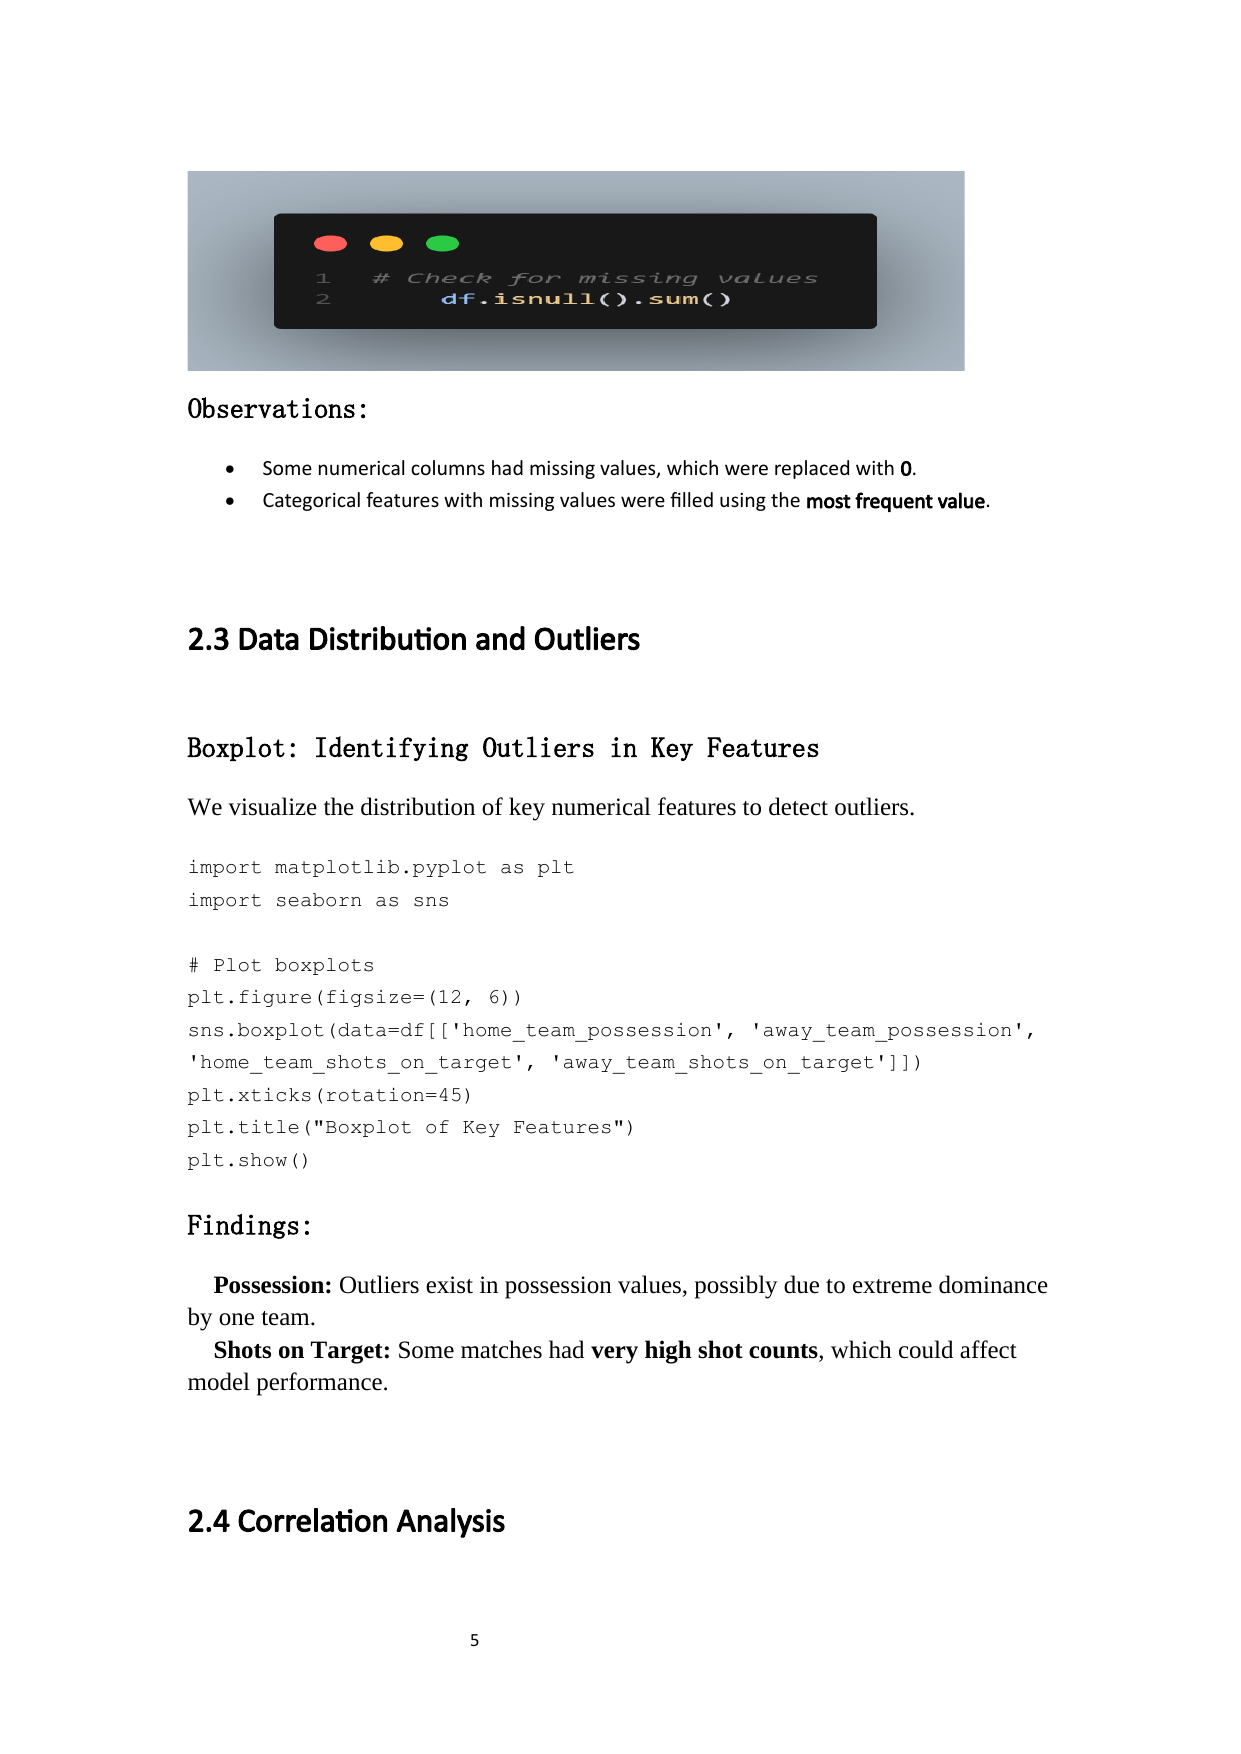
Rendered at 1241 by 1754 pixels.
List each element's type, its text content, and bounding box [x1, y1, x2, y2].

text plt.show() [187, 1144, 1053, 1177]
subtitle 2.3 Data Distribution and Outliers [187, 605, 1053, 670]
text import seaborn as sns [187, 884, 1053, 917]
text import matplotlib.pyplot as plt [187, 852, 1053, 884]
list Categorical features with missing values were filled using the most frequent value. [225, 484, 1053, 516]
text We visualize the distribution of key numerical features to detect outliers. [187, 790, 1053, 823]
text ✅ Possession: Outliers exist in possession values, possibly due to extreme dominance by one team. ✅ Shots on Target: Some matches had very high shot counts, which could affect model performance. [187, 1268, 1053, 1398]
text sns.boxplot(data=df[['home_team_possession', 'away_team_possession', 'home_team_shots_on_target', 'away_team_shots_on_target']]) [187, 1014, 1053, 1079]
text plt.title("Boxplot of Key Features") [187, 1112, 1053, 1144]
picture [187, 171, 965, 371]
list Some numerical columns had missing values, which were replaced with 0. [225, 451, 1053, 484]
text # Plot boxplots [187, 949, 1053, 982]
subtitle Findings: [187, 1206, 1053, 1239]
subtitle Boxplot: Identifying Outliers in Key Features [187, 729, 1053, 761]
text plt.figure(figsize=(12, 6)) [187, 982, 1053, 1014]
subtitle 2.4 Correlation Analysis [187, 1487, 1053, 1552]
text plt.xticks(rotation=45) [187, 1079, 1053, 1112]
